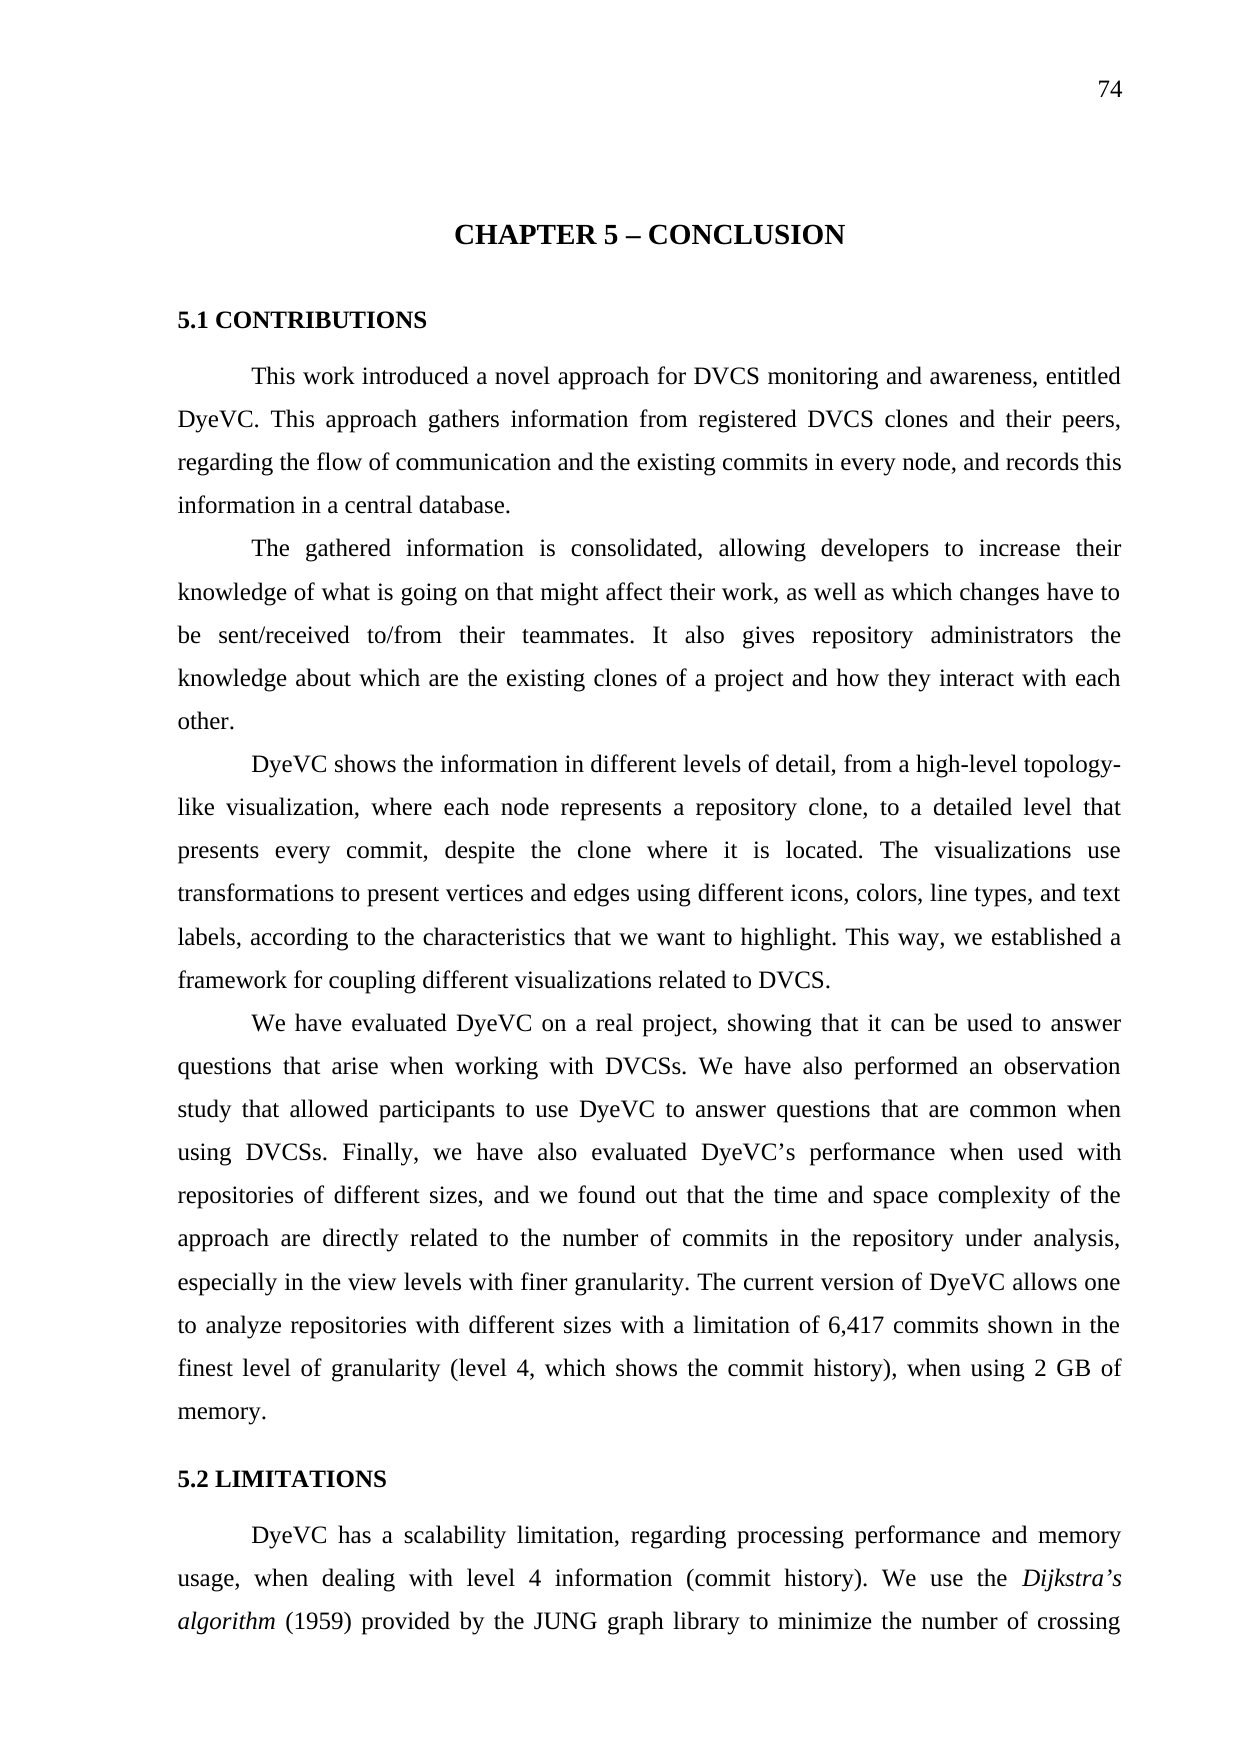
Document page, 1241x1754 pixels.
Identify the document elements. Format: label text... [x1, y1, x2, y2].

text This work introduced a novel approach for DVCS monitoring and awareness, entitled DyeVC. This approach gathers information from registered DVCS clones and their peers, regarding the flow of communication and the existing commits in every node, and records this information in a central database. [177, 361, 1122, 519]
subtitle Contributions [177, 305, 1122, 334]
subtitle – Conclusion [177, 217, 1122, 251]
text The gathered information is consolidated, allowing developers to increase their knowledge of what is going on that might affect their work, as well as which changes have to be sent/received to/from their teammates. It also gives repository administrators the knowledge about which are the existing clones of a project and how they interact with each other. [177, 533, 1122, 735]
subtitle Limitations [177, 1464, 1122, 1493]
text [177, 1520, 1122, 1635]
text We have evaluated DyeVC on a real project, showing that it can be used to answer questions that arise when working with DVCSs. We have also performed an observation study that allowed participants to use DyeVC to answer questions that are common when using DVCSs. Finally, we have also evaluated DyeVC’s performance when used with repositories of different sizes, and we found out that the time and space complexity of the approach are directly related to the number of commits in the repository under analysis, especially in the view levels with finer granularity. The current version of DyeVC allows one to analyze repositories with different sizes with a limitation of 6,417 commits shown in the finest level of granularity (level 4, which shows the commit history), when using 2 GB of memory. [177, 1008, 1122, 1425]
text DyeVC shows the information in different levels of detail, from a high-level topology-like visualization, where each node represents a repository clone, to a detailed level that presents every commit, despite the clone where it is located. The visualizations use transformations to present vertices and edges using different icons, colors, line types, and text labels, according to the characteristics that we want to highlight. This way, we established a framework for coupling different visualizations related to DVCS. [177, 749, 1122, 993]
